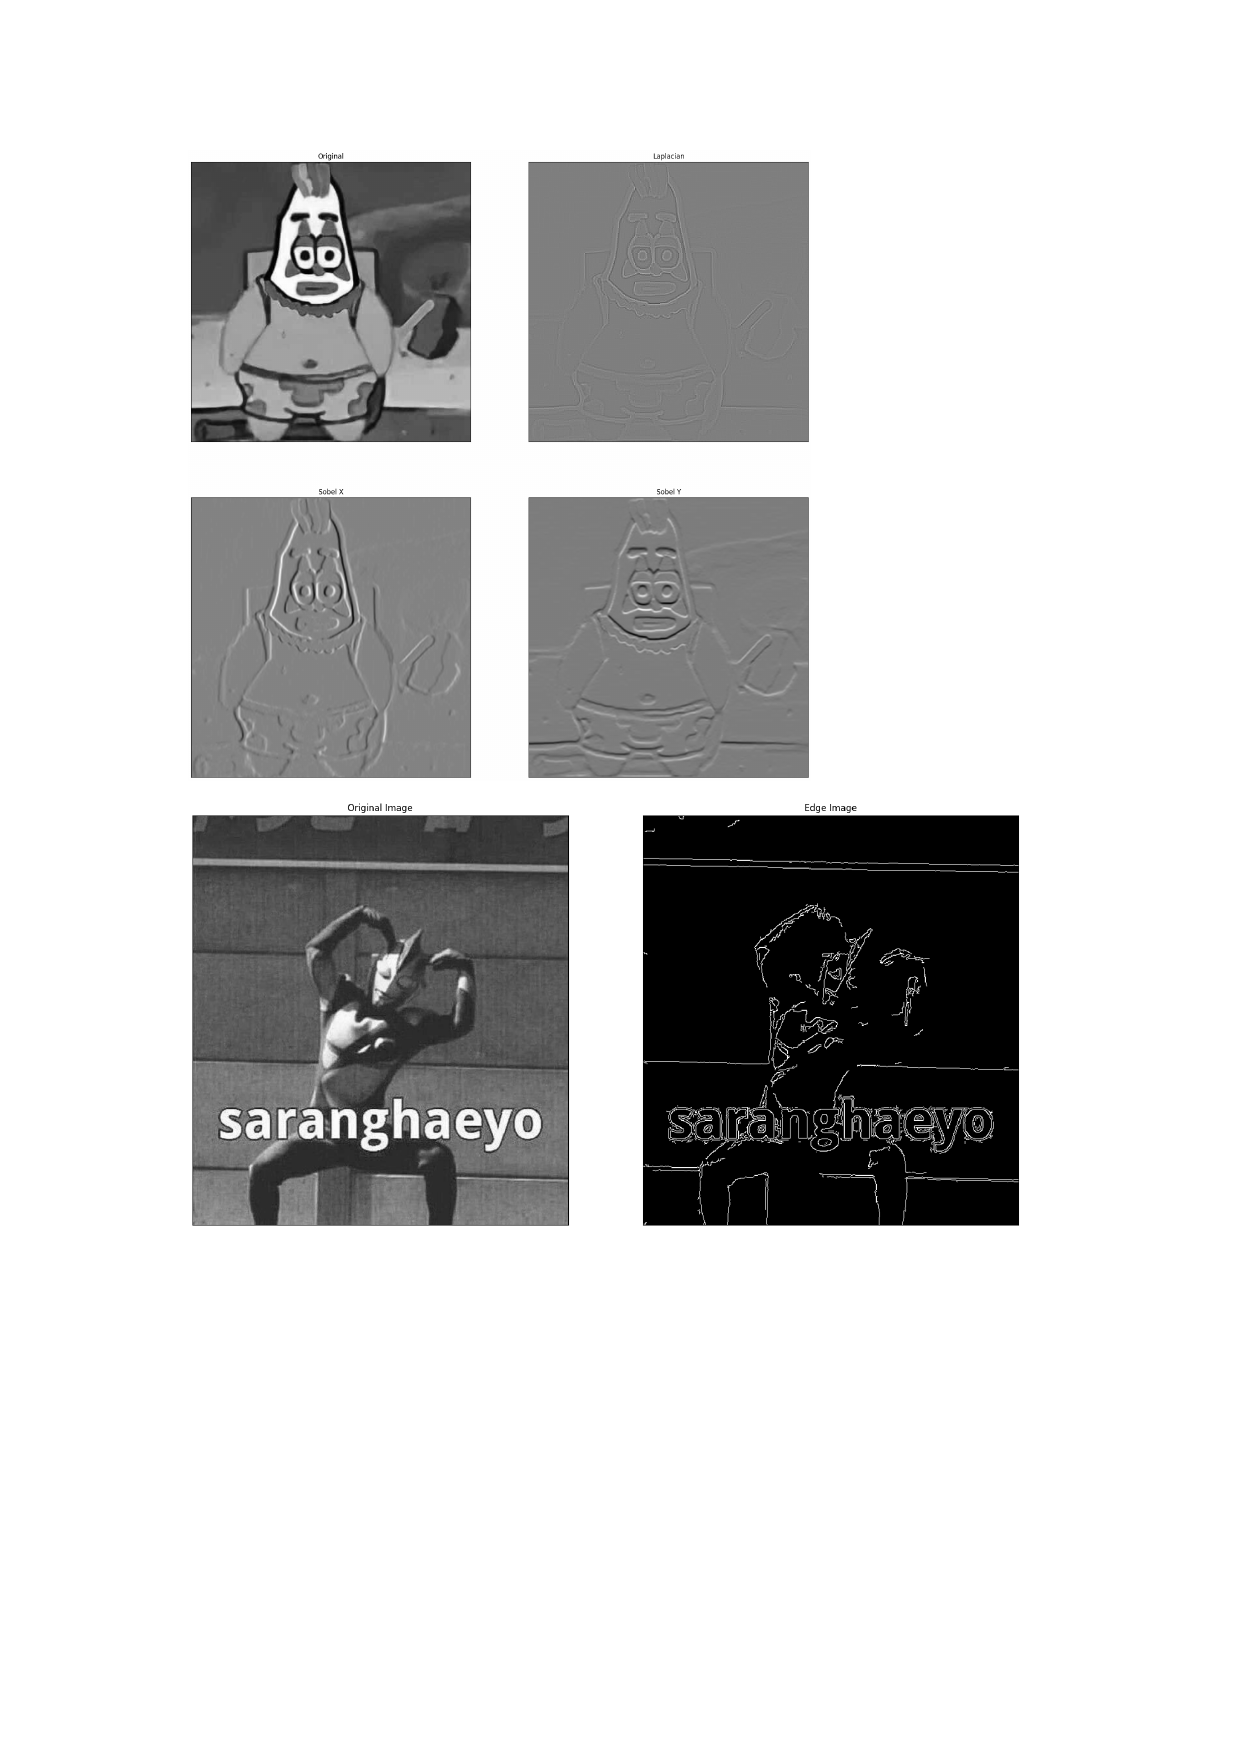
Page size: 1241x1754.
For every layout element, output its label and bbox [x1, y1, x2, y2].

picture [187, 799, 1023, 1230]
picture [187, 150, 812, 781]
